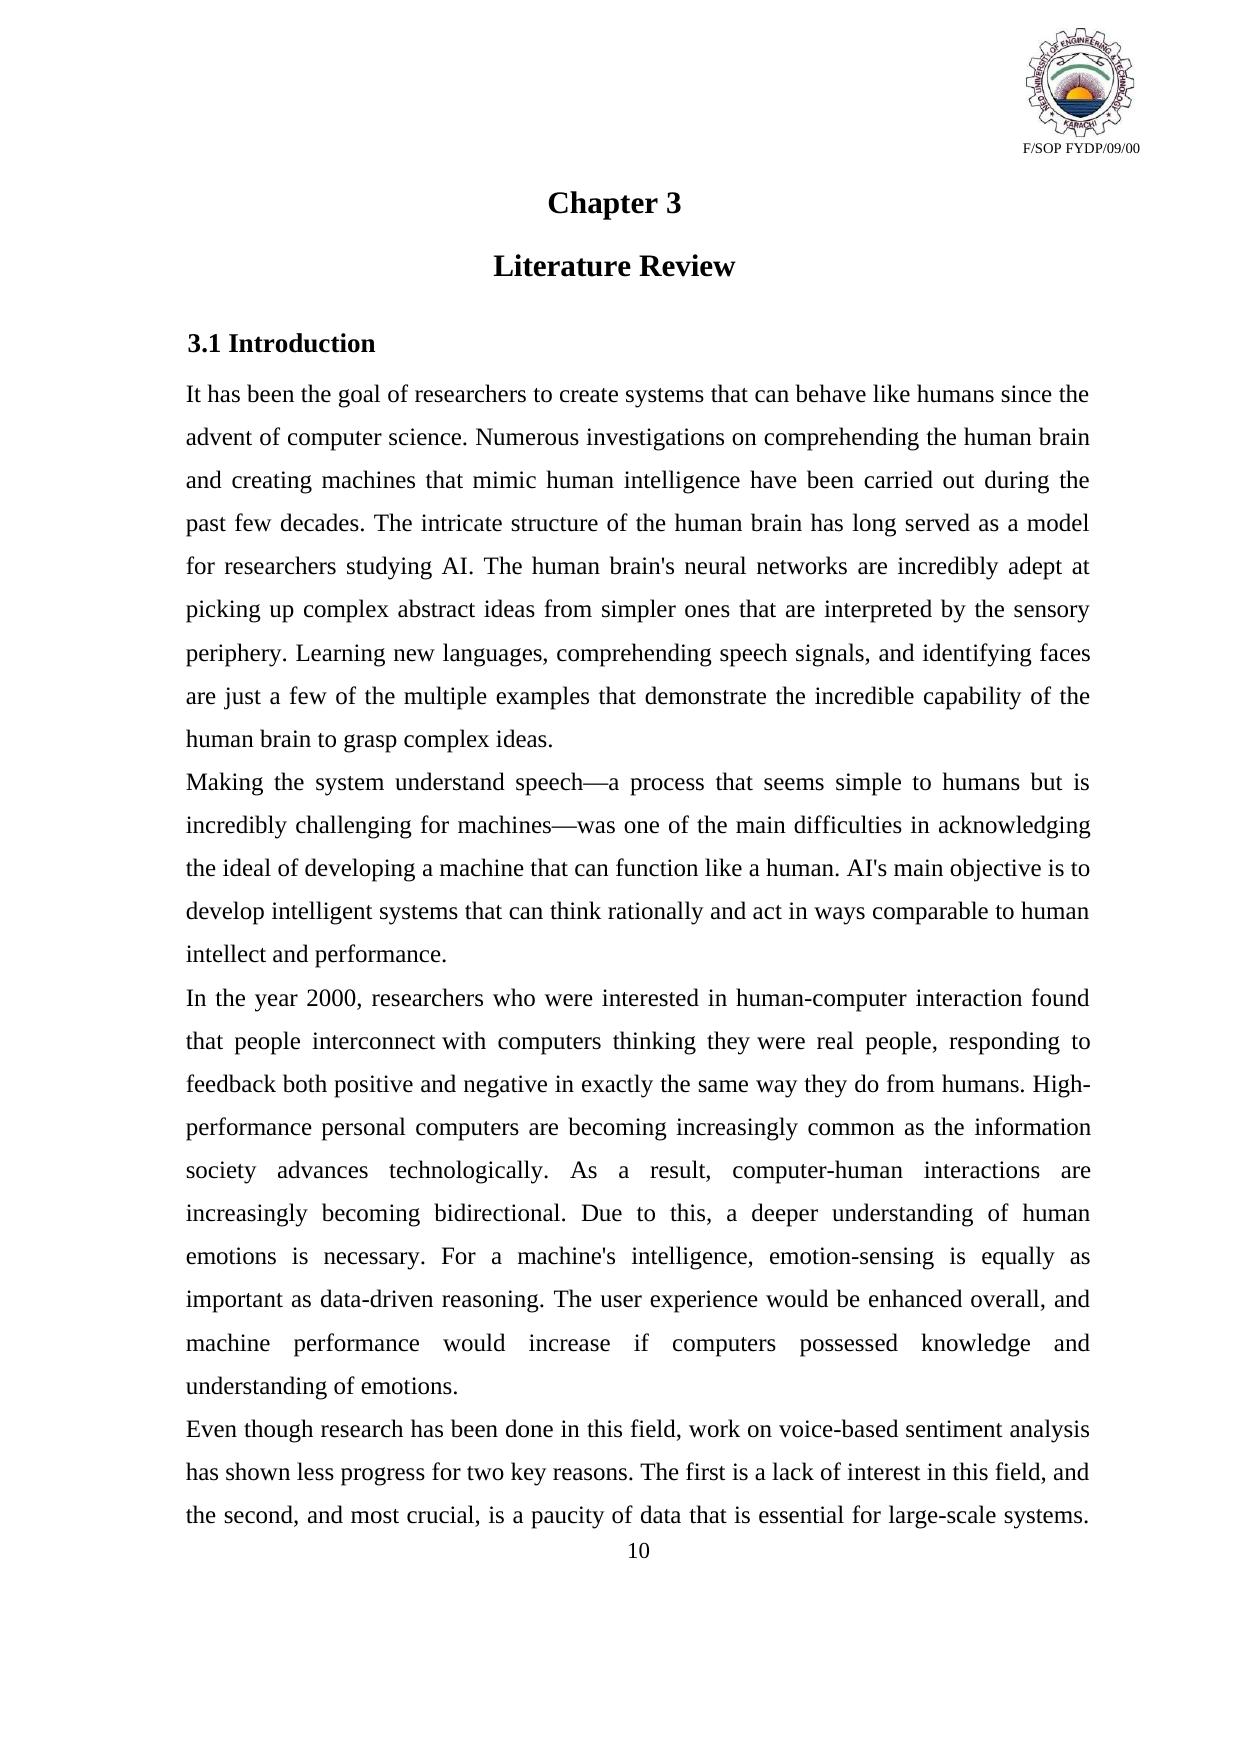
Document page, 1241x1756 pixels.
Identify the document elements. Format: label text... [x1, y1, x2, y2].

subtitle Chapter 3 [468, 184, 760, 220]
text Making the system understand speech—a process that seems simple to humans but is incredibly challenging for machines—was one of the main difficulties in acknowledging the ideal of developing a machine that can function like a human. AI's main objective is to develop intelligent systems that can think rationally and act in ways comparable to human intellect and performance. [186, 767, 1091, 968]
picture [1025, 28, 1137, 140]
text It has been the goal of researchers to create systems that can behave like humans since the advent of computer science. Numerous investigations on comprehending the human brain and creating machines that mimic human intelligence have been carried out during the past few decades. The intricate structure of the human brain has long served as a model for researchers studying AI. The human brain's neural networks are incredibly adept at picking up complex abstract ideas from simpler ones that are interpreted by the sensory periphery. Learning new languages, comprehending speech signals, and identifying faces are just a few of the multiple examples that demonstrate the incredible capability of the human brain to grasp complex ideas. [186, 379, 1091, 753]
subtitle Literature Review [468, 247, 760, 283]
text In the year 2000, researchers who were interested in human-computer interaction found that people interconnect with computers thinking they were real people, responding to feedback both positive and negative in exactly the same way they do from humans. High-performance personal computers are becoming increasingly common as the information society advances technologically. As a result, computer-human interactions are increasingly becoming bidirectional. Due to this, a deeper understanding of human emotions is necessary. For a machine's intelligence, emotion-sensing is equally as important as data-driven reasoning. The user experience would be enhanced overall, and machine performance would increase if computers possessed knowledge and understanding of emotions. [186, 983, 1091, 1399]
text Even though research has been done in this field, work on voice-based sentiment analysis has shown less progress for two key reasons. The first is a lack of interest in this field, and the second, and most crucial, is a paucity of data that is essential for large-scale systems. [186, 1414, 1091, 1529]
subtitle 3.1 Introduction [187, 327, 1155, 358]
